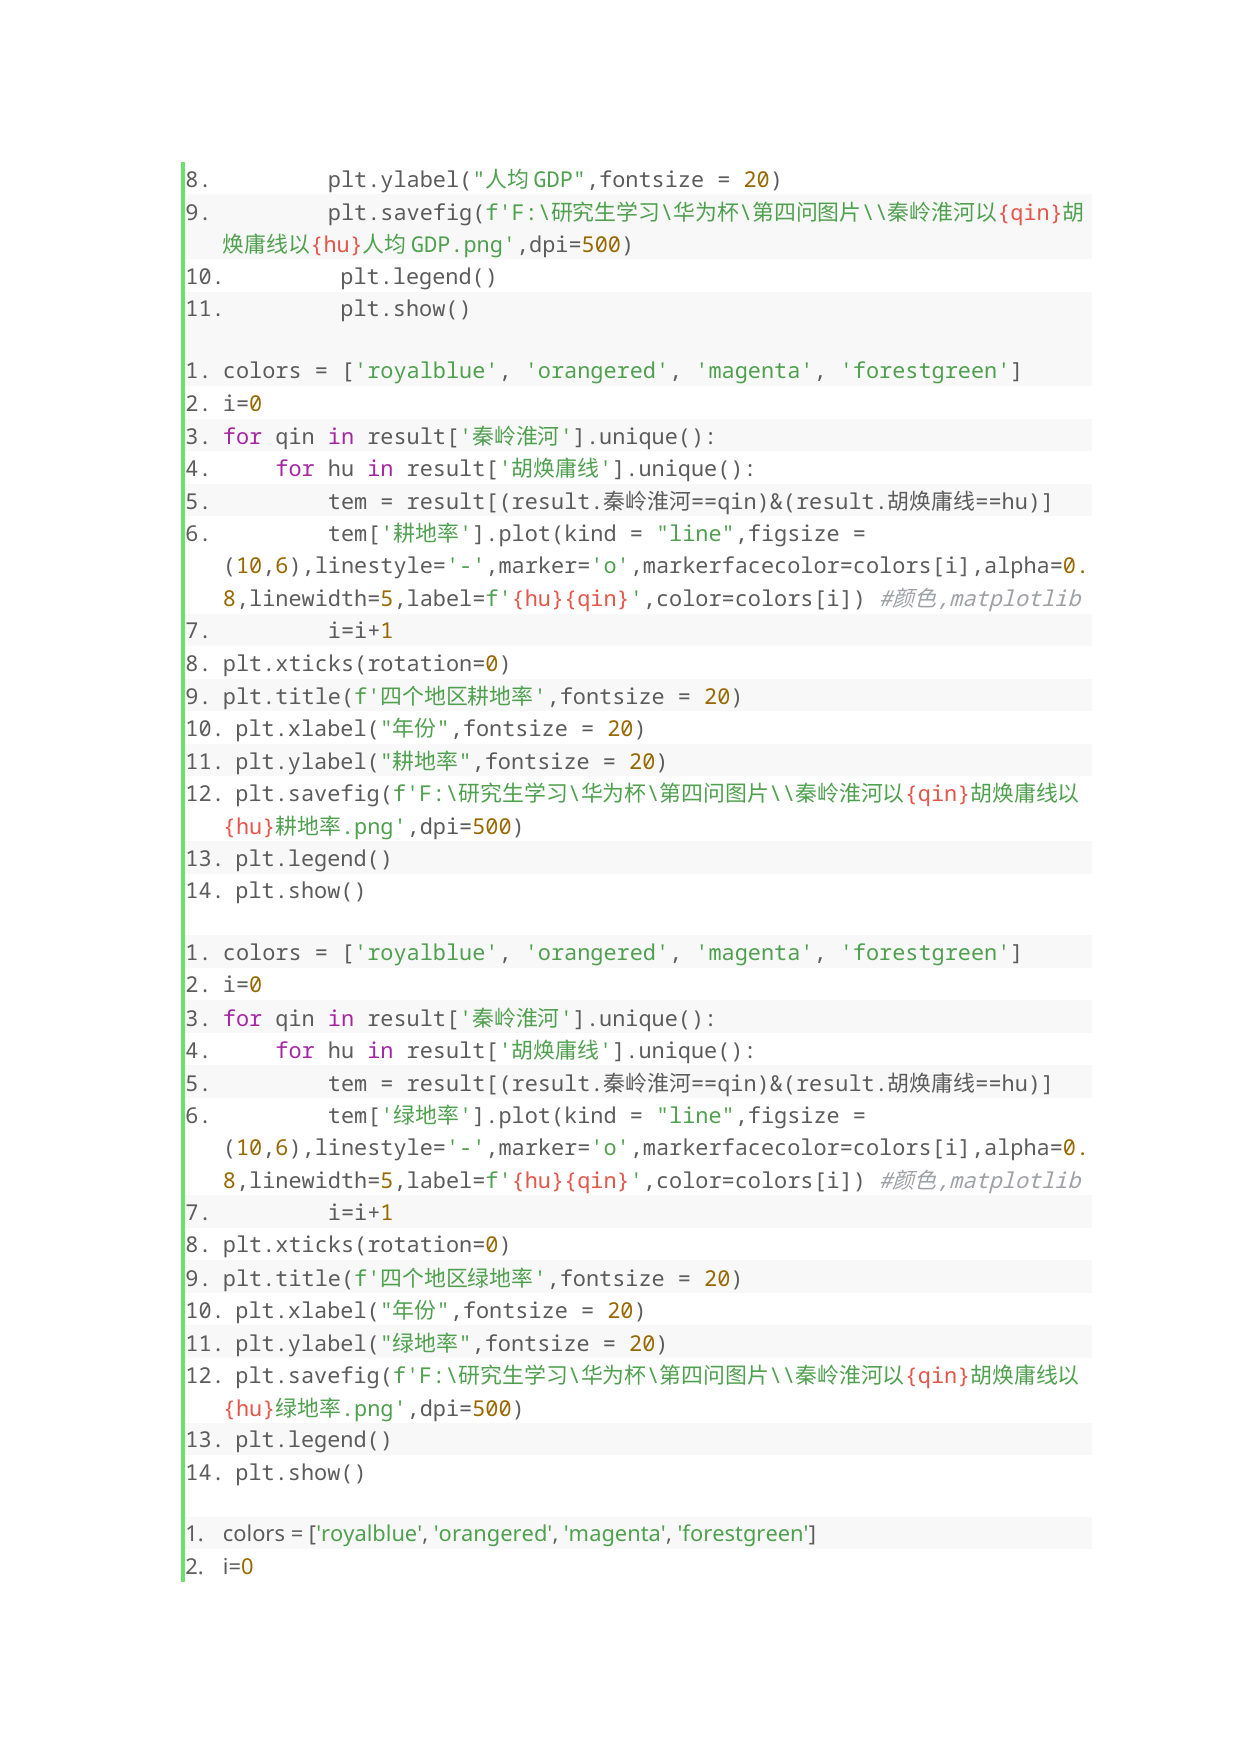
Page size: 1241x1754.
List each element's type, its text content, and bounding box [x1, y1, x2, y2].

list for hu in result['胡焕庸线'].unique(): [185, 451, 1092, 484]
list plt.savefig(f'F:\研究生学习\华为杯\第四问图片\\秦岭淮河以{qin}胡焕庸线以{hu}耕地率.png',dpi=500) [185, 776, 1092, 841]
list plt.legend() [185, 1423, 1092, 1455]
list plt.xticks(rotation=0) [185, 1228, 1092, 1260]
list colors = ['royalblue', 'orangered', 'magenta', 'forestgreen'] [185, 354, 1092, 386]
list colors = ['royalblue', 'orangered', 'magenta', 'forestgreen'] [185, 935, 1092, 968]
list plt.legend() [185, 841, 1092, 874]
list for qin in result['秦岭淮河'].unique(): [185, 1000, 1092, 1033]
list plt.xlabel("年份",fontsize = 20) [185, 711, 1092, 744]
list i=i+1 [185, 614, 1092, 646]
list colors = ['royalblue', 'orangered', 'magenta', 'forestgreen'] [185, 1517, 1092, 1549]
list plt.ylabel("绿地率",fontsize = 20) [185, 1325, 1092, 1358]
list i=i+1 [185, 1195, 1092, 1228]
list i=0 [185, 968, 1092, 1000]
list plt.xticks(rotation=0) [185, 646, 1092, 679]
list tem['绿地率'].plot(kind = "line",figsize = (10,6),linestyle='-',marker='o',markerfacecolor=colors[i],alpha=0.8,linewidth=5,label=f'{hu}{qin}',color=colors[i]) #颜色,matplotlib [185, 1098, 1092, 1195]
list plt.xlabel("年份",fontsize = 20) [185, 1293, 1092, 1325]
list for hu in result['胡焕庸线'].unique(): [185, 1033, 1092, 1065]
list plt.savefig(f'F:\研究生学习\华为杯\第四问图片\\秦岭淮河以{qin}胡焕庸线以{hu}绿地率.png',dpi=500) [185, 1358, 1092, 1423]
list tem = result[(result.秦岭淮河==qin)&(result.胡焕庸线==hu)] [185, 1065, 1092, 1098]
list plt.title(f'四个地区绿地率',fontsize = 20) [185, 1260, 1092, 1293]
list plt.show() [185, 1455, 1092, 1488]
list plt.show() [185, 292, 1092, 324]
list i=0 [185, 1549, 1092, 1582]
list plt.ylabel("耕地率",fontsize = 20) [185, 744, 1092, 776]
list i=0 [185, 386, 1092, 419]
list plt.legend() [185, 259, 1092, 292]
list tem['耕地率'].plot(kind = "line",figsize = (10,6),linestyle='-',marker='o',markerfacecolor=colors[i],alpha=0.8,linewidth=5,label=f'{hu}{qin}',color=colors[i]) #颜色,matplotlib [185, 516, 1092, 614]
list plt.ylabel("人均GDP",fontsize = 20) [185, 162, 1092, 194]
list plt.show() [185, 874, 1092, 906]
list plt.title(f'四个地区耕地率',fontsize = 20) [185, 679, 1092, 711]
list plt.savefig(f'F:\研究生学习\华为杯\第四问图片\\秦岭淮河以{qin}胡焕庸线以{hu}人均GDP.png',dpi=500) [185, 194, 1092, 259]
list tem = result[(result.秦岭淮河==qin)&(result.胡焕庸线==hu)] [185, 484, 1092, 516]
list for qin in result['秦岭淮河'].unique(): [185, 419, 1092, 451]
